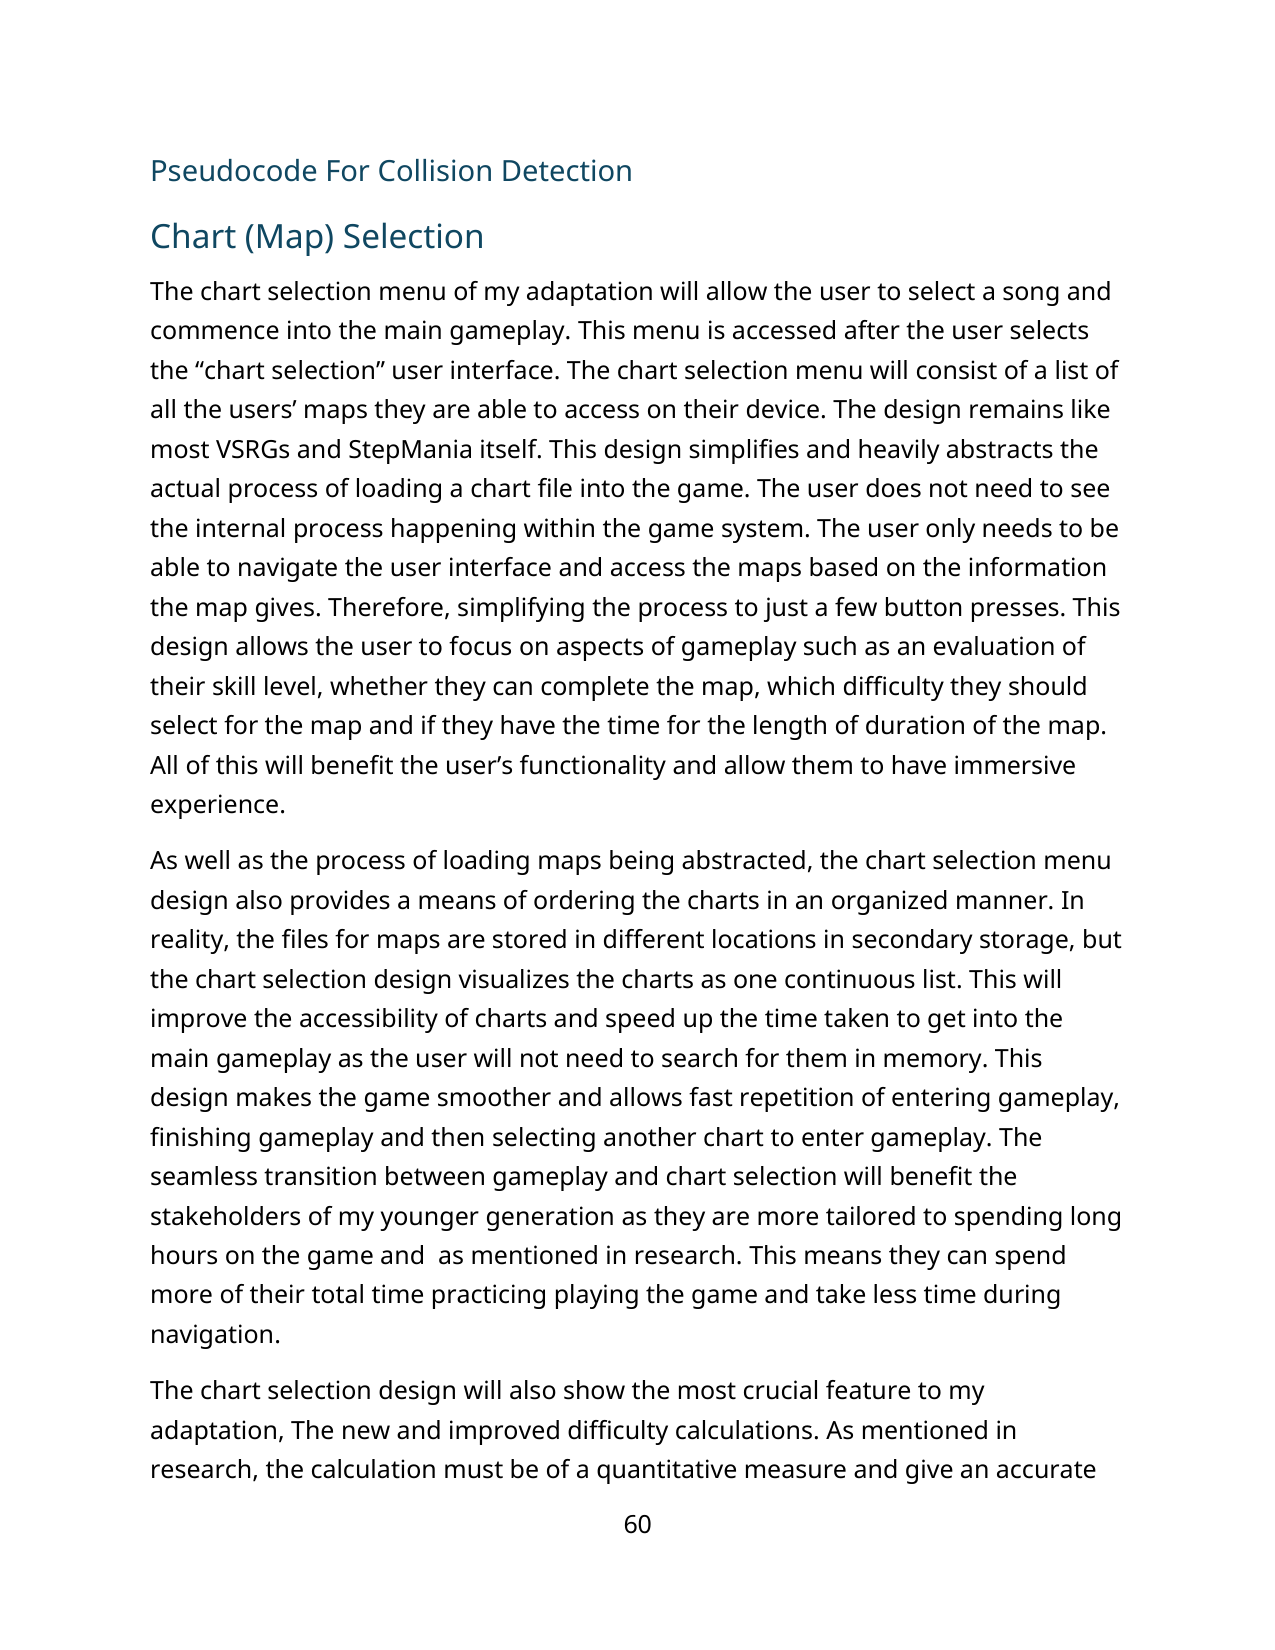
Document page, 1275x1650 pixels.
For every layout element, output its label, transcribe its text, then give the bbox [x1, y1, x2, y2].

text The chart selection menu of my adaptation will allow the user to select a song and commence into the main gameplay. This menu is accessed after the user selects the “chart selection” user interface. The chart selection menu will consist of a list of all the users’ maps they are able to access on their device. The design remains like most VSRGs and StepMania itself. This design simplifies and heavily abstracts the actual process of loading a chart file into the game. The user does not need to see the internal process happening within the game system. The user only needs to be able to navigate the user interface and access the maps based on the information the map gives. Therefore, simplifying the process to just a few button presses. This design allows the user to focus on aspects of gameplay such as an evaluation of their skill level, whether they can complete the map, which difficulty they should select for the map and if they have the time for the length of duration of the map. All of this will benefit the user’s functionality and allow them to have immersive experience. [150, 273, 1125, 821]
subtitle Pseudocode For Collision Detection [150, 150, 1125, 190]
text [150, 1373, 1125, 1486]
text As well as the process of loading maps being abstracted, the chart selection menu design also provides a means of ordering the charts in an organized manner. In reality, the files for maps are stored in different locations in secondary storage, but the chart selection design visualizes the charts as one continuous list. This will improve the accessibility of charts and speed up the time taken to get into the main gameplay as the user will not need to search for them in memory. This design makes the game smoother and allows fast repetition of entering gameplay, finishing gameplay and then selecting another chart to enter gameplay. The seamless transition between gameplay and chart selection will benefit the stakeholders of my younger generation as they are more tailored to spending long hours on the game and as mentioned in research. This means they can spend more of their total time practicing playing the game and take less time during navigation. [150, 843, 1125, 1351]
subtitle Chart (Map) Selection [150, 213, 1125, 258]
